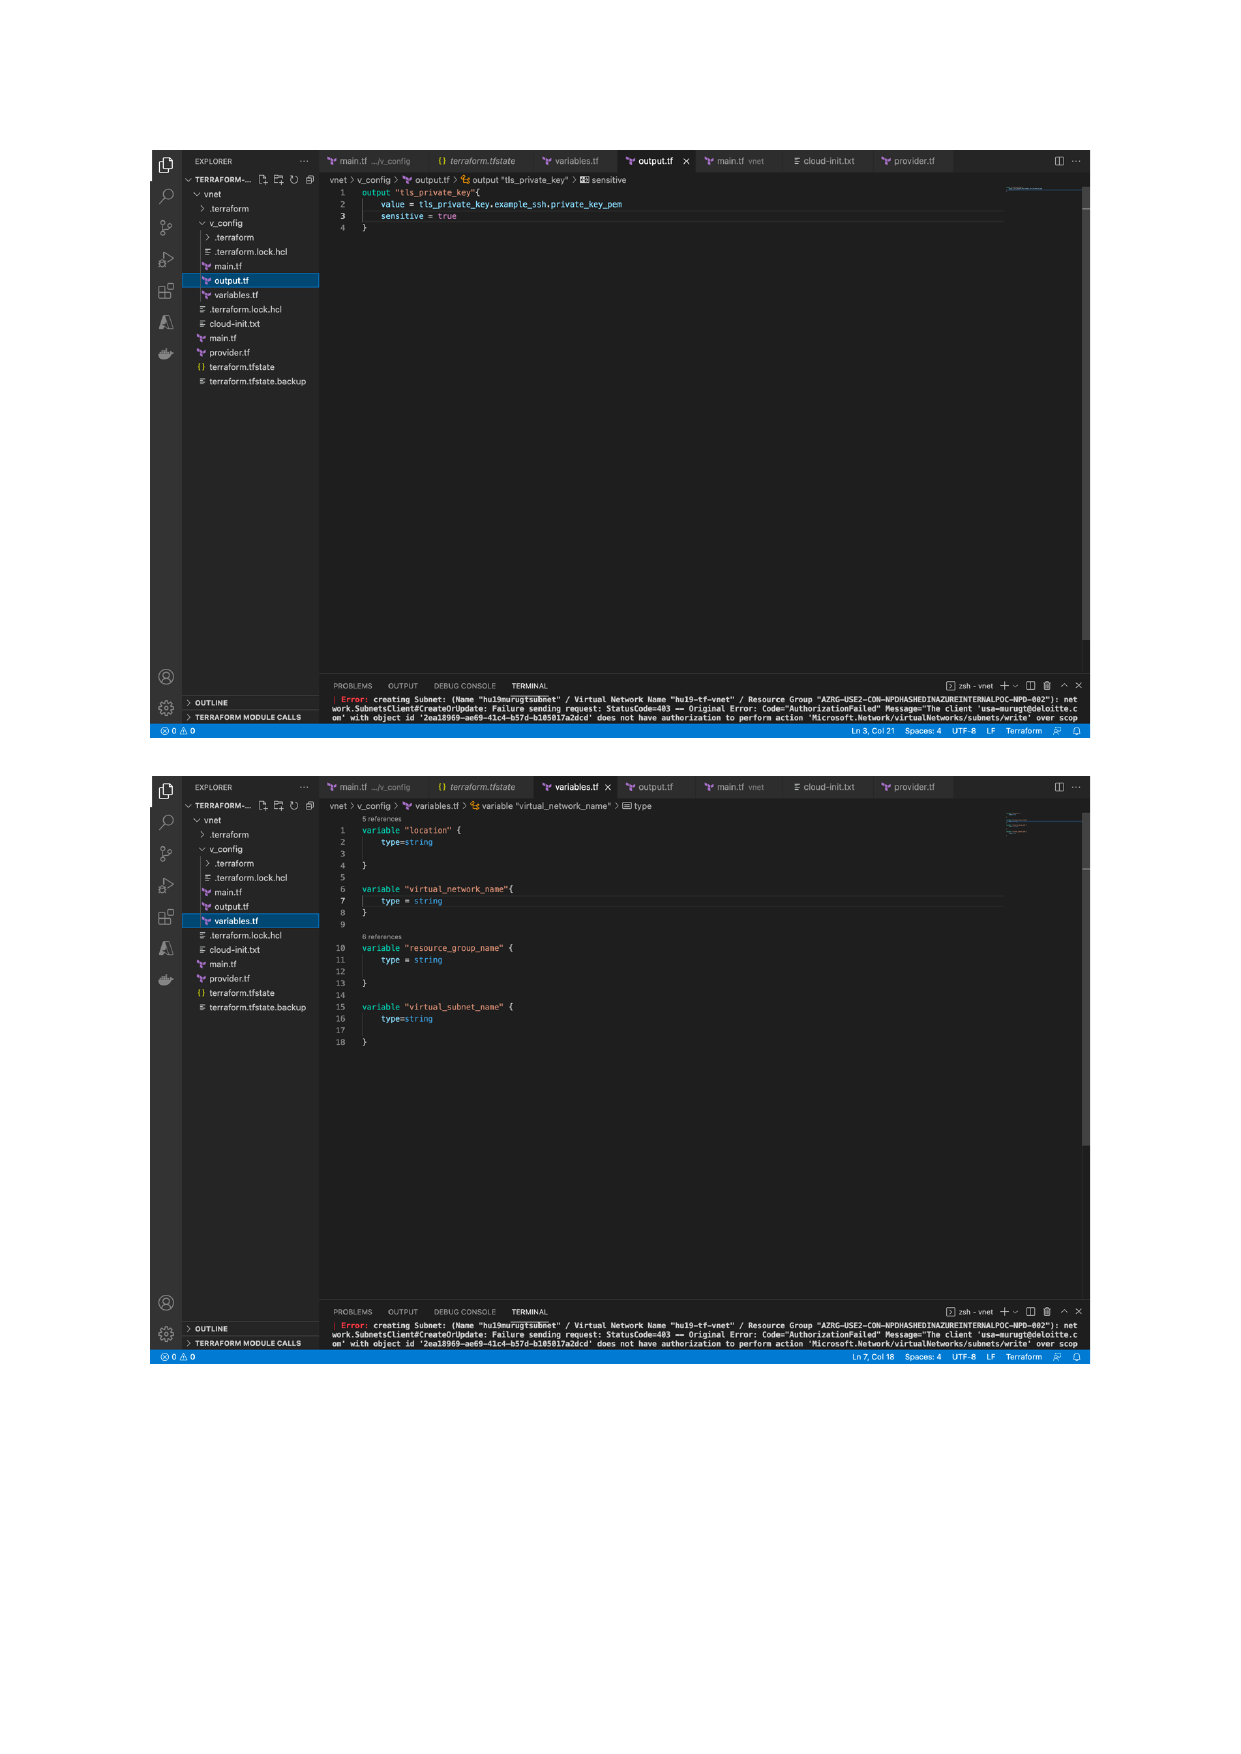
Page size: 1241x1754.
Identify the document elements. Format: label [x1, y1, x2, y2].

picture [150, 776, 1091, 1364]
picture [150, 150, 1091, 738]
